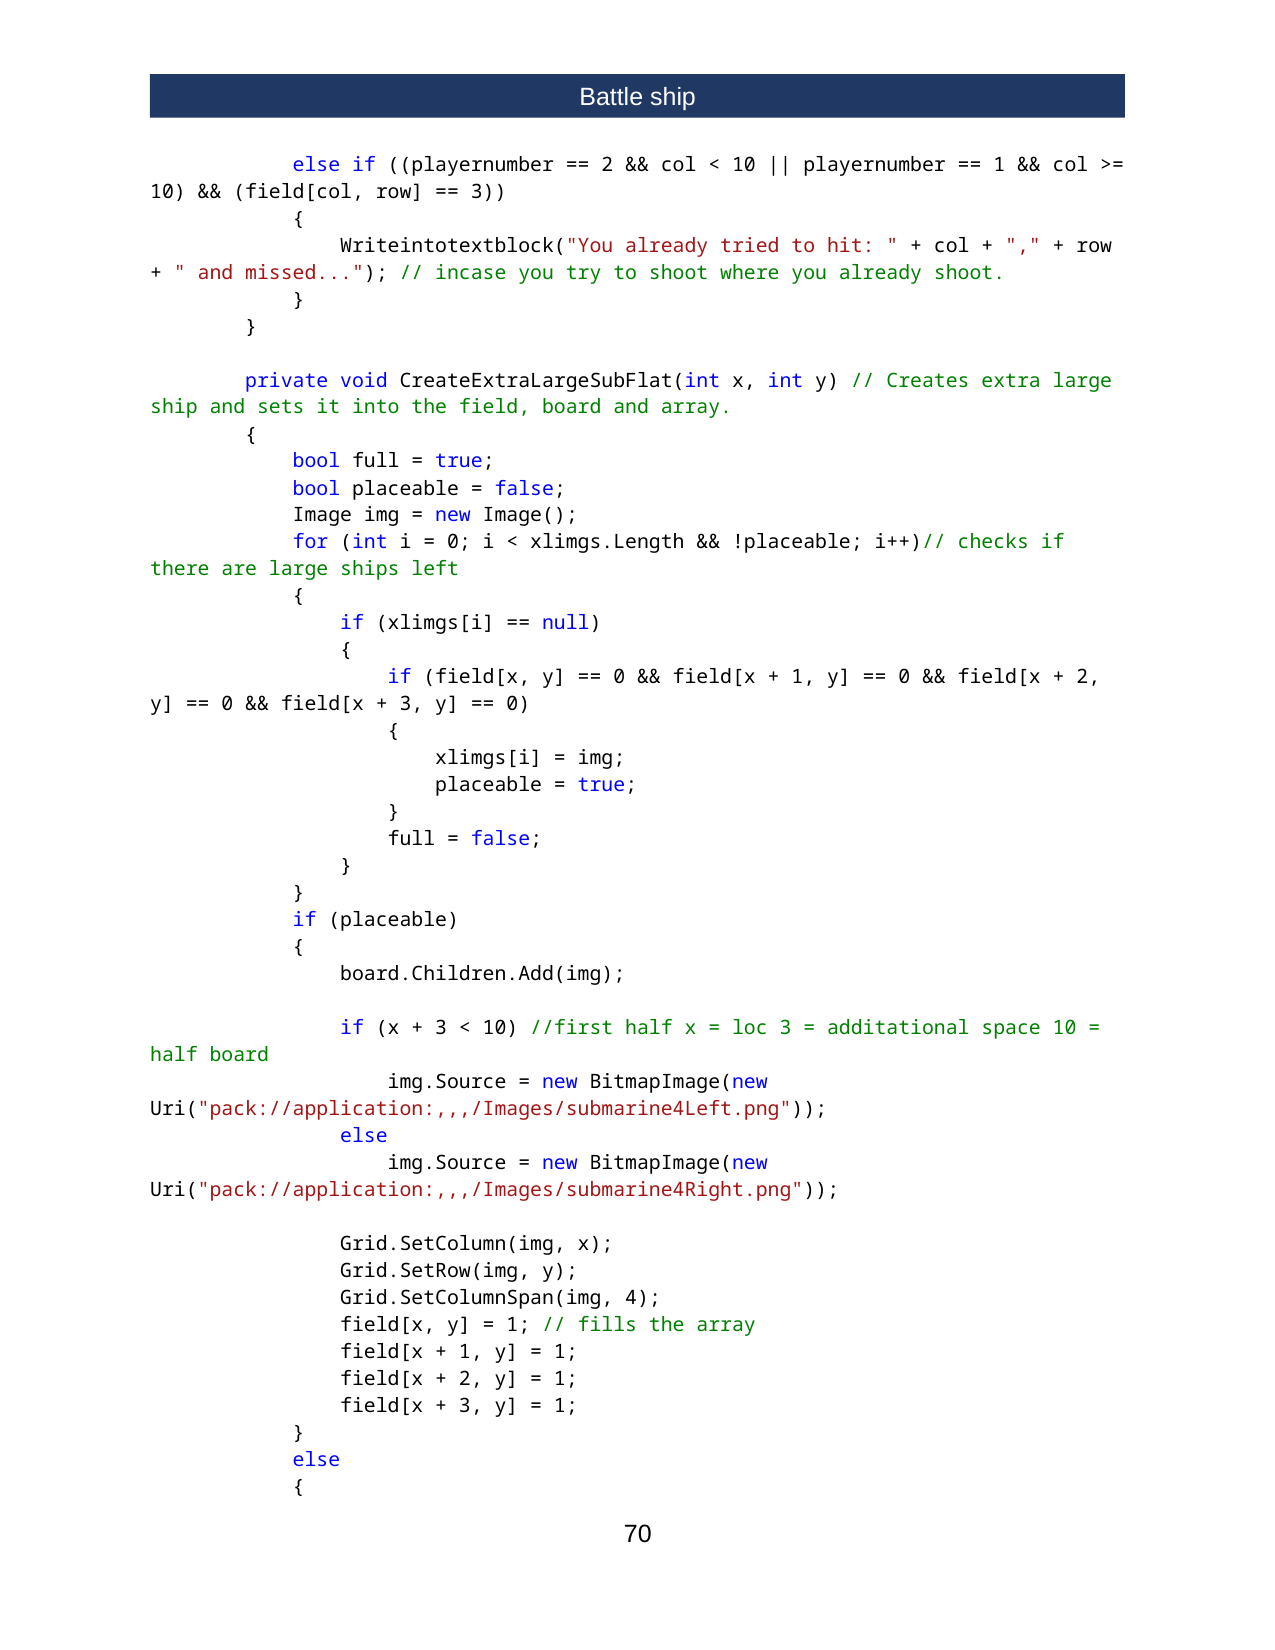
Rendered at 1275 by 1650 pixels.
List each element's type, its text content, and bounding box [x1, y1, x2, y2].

text private void CreateExtraLargeSubFlat(int x, int y) // Creates extra large ship and sets it into the field, board and array. [150, 366, 1125, 420]
text { [150, 932, 1125, 959]
text placeable = true; [150, 771, 1125, 797]
text { [150, 717, 1125, 743]
text if (x + 3 < 10) //first half x = loc 3 = additational space 10 = half board [150, 1013, 1125, 1067]
text } [150, 285, 1125, 312]
text Writeintotextblock("You already tried to hit: " + col + "," + row + " and missed..."); // incase you try to shoot where you already shoot. [150, 231, 1125, 285]
text } [150, 797, 1125, 824]
text Grid.SetColumn(img, x); [150, 1229, 1125, 1256]
text if (xlimgs[i] == null) [150, 609, 1125, 636]
text } [150, 878, 1125, 905]
text if (field[x, y] == 0 && field[x + 1, y] == 0 && field[x + 2, y] == 0 && field[x + 3, y] == 0) [150, 663, 1125, 717]
text bool full = true; [150, 447, 1125, 474]
text xlimgs[i] = img; [150, 743, 1125, 771]
text if (placeable) [150, 905, 1125, 932]
text img.Source = new BitmapImage(new Uri("pack://application:,,,/Images/submarine4Left.png")); [150, 1067, 1125, 1121]
text for (int i = 0; i < xlimgs.Length && !placeable; i++)// checks if there are large ships left [150, 528, 1125, 582]
text else if ((playernumber == 2 && col < 10 || playernumber == 1 && col >= 10) && (field[col, row] == 3)) [150, 150, 1125, 204]
text board.Children.Add(img); [150, 959, 1125, 986]
text bool placeable = false; [150, 474, 1125, 501]
text field[x, y] = 1; // fills the array [150, 1310, 1125, 1337]
text field[x + 1, y] = 1; [150, 1337, 1125, 1364]
text field[x + 2, y] = 1; [150, 1364, 1125, 1391]
text { [150, 582, 1125, 609]
text } [150, 851, 1125, 878]
text { [150, 636, 1125, 663]
text img.Source = new BitmapImage(new Uri("pack://application:,,,/Images/submarine4Right.png")); [150, 1148, 1125, 1202]
text { [150, 204, 1125, 231]
text else [150, 1121, 1125, 1148]
text { [150, 420, 1125, 447]
text Grid.SetRow(img, y); [150, 1256, 1125, 1283]
text } [150, 312, 1125, 339]
text Image img = new Image(); [150, 501, 1125, 528]
text else [150, 1445, 1125, 1472]
text field[x + 3, y] = 1; [150, 1391, 1125, 1418]
text full = false; [150, 824, 1125, 851]
text { [150, 1472, 1125, 1499]
text } [150, 1418, 1125, 1445]
text Grid.SetColumnSpan(img, 4); [150, 1283, 1125, 1310]
